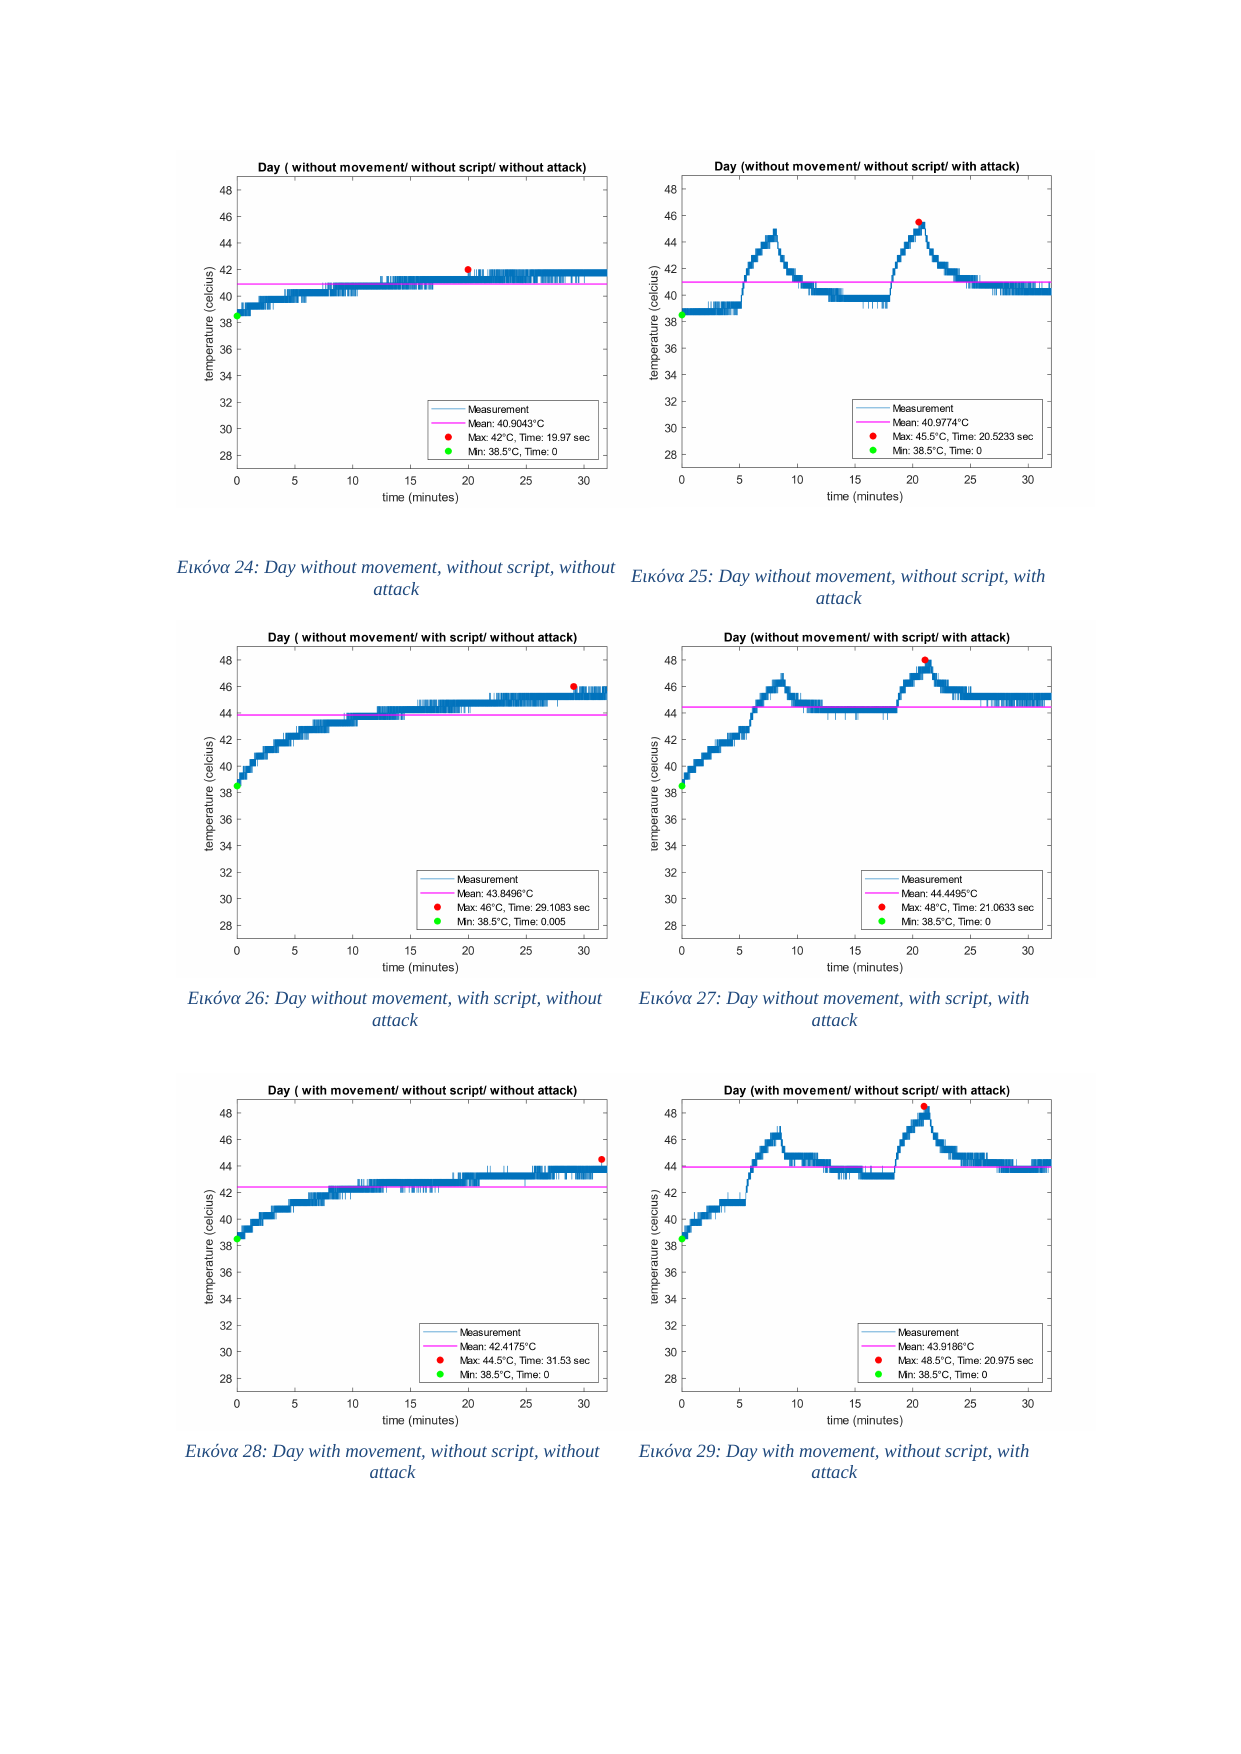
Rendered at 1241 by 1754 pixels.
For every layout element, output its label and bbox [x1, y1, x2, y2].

table_cell [176, 1431, 620, 1526]
table_cell [620, 1431, 1064, 1526]
table_cell [176, 978, 620, 1073]
picture [176, 1073, 1096, 1431]
table_cell [176, 508, 620, 620]
table_cell [620, 507, 1064, 620]
picture [176, 150, 1096, 508]
table_cell [620, 978, 1064, 1073]
picture [176, 620, 1096, 978]
